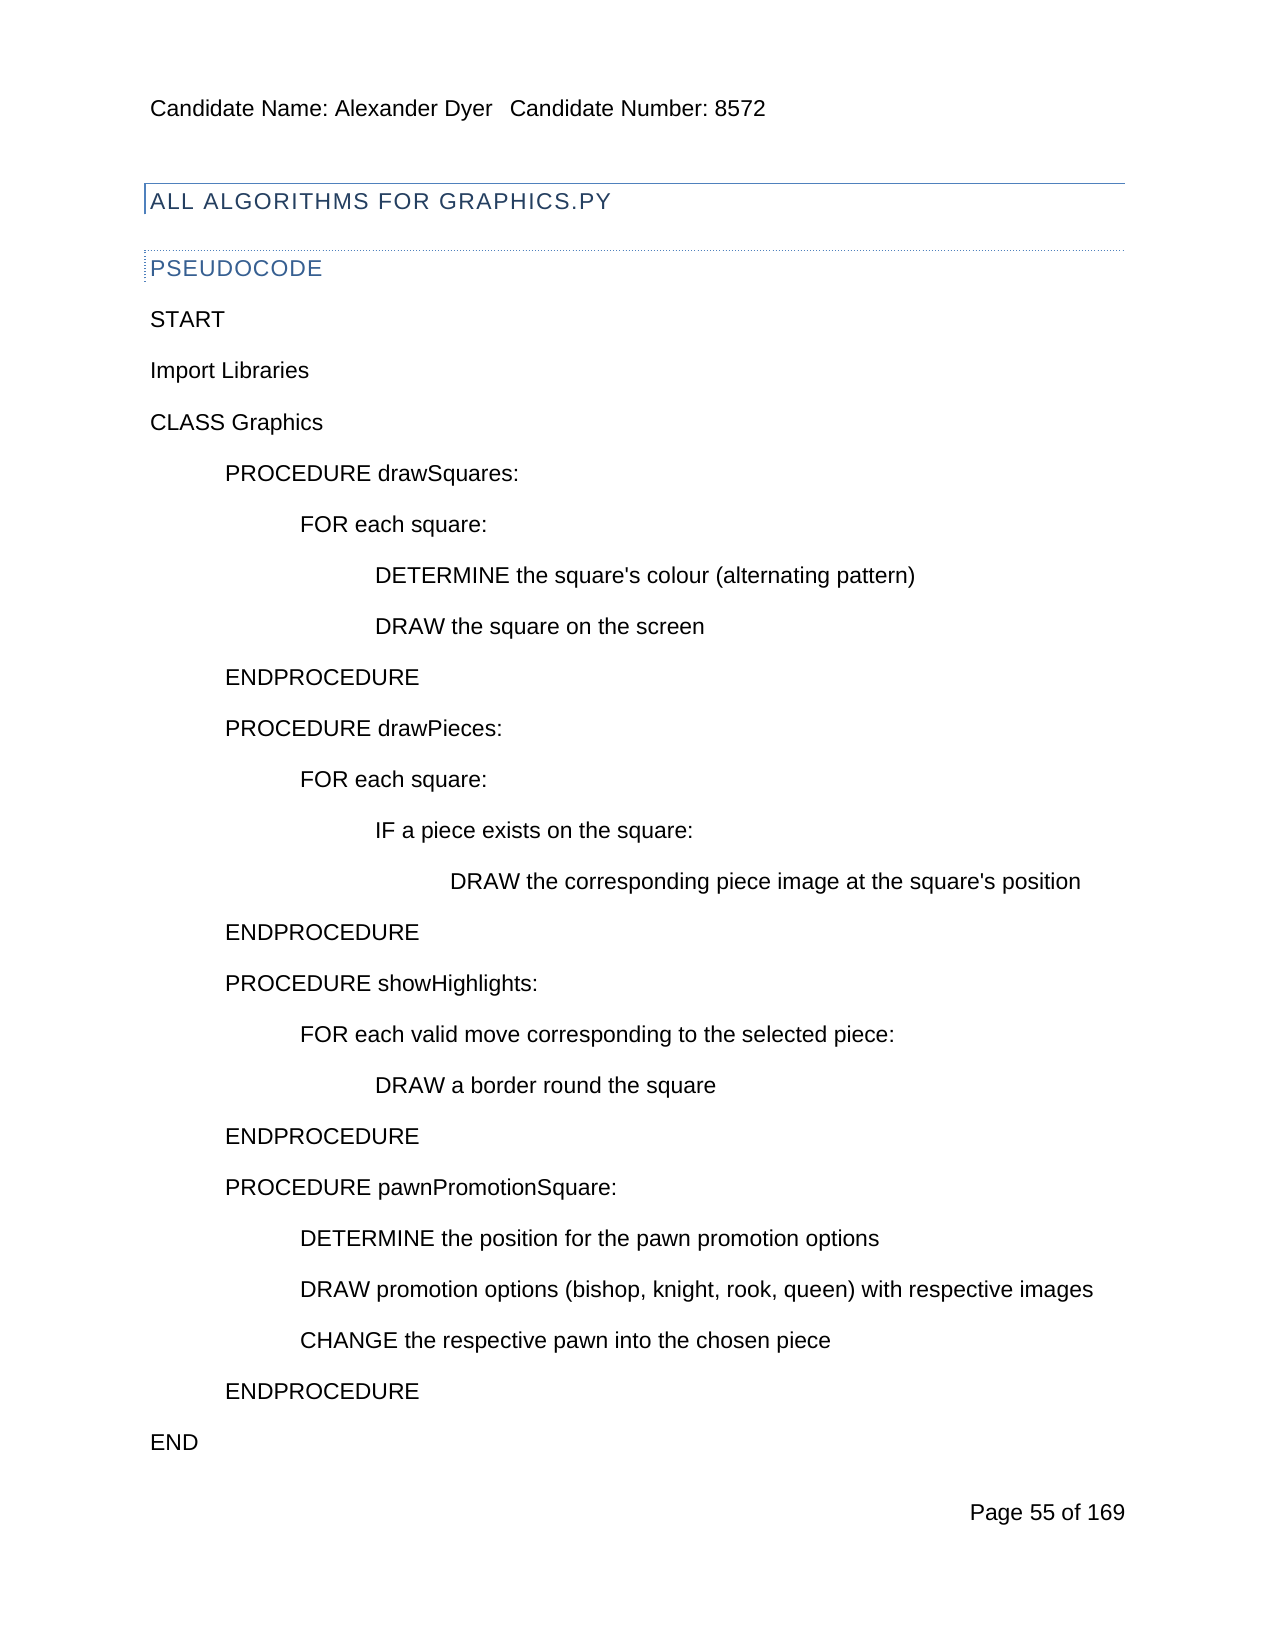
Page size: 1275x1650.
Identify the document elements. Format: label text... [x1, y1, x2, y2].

text ENDPROCEDURE [150, 1378, 1125, 1404]
text DRAW promotion options (bishop, knight, rook, queen) with respective images [150, 1276, 1125, 1302]
text DRAW the corresponding piece image at the square's position [150, 868, 1125, 894]
text START [150, 306, 1125, 333]
text DRAW a border round the square [150, 1072, 1125, 1098]
text CHANGE the respective pawn into the chosen piece [150, 1327, 1125, 1353]
text ENDPROCEDURE [150, 664, 1125, 690]
text IF a piece exists on the square: [150, 817, 1125, 843]
text PROCEDURE drawPieces: [150, 715, 1125, 741]
subtitle All Algorithms for Graphics.py [146, 184, 1125, 214]
text CLASS Graphics [150, 408, 1125, 435]
text ENDPROCEDURE [150, 1123, 1125, 1149]
text FOR each valid move corresponding to the selected piece: [150, 1021, 1125, 1047]
text Import Libraries [150, 357, 1125, 384]
text PROCEDURE drawSquares: [150, 459, 1125, 486]
text FOR each square: [150, 511, 1125, 537]
subtitle Pseudocode [144, 249, 1125, 282]
text END [150, 1429, 1125, 1456]
text DETERMINE the position for the pawn promotion options [150, 1225, 1125, 1251]
text FOR each square: [150, 766, 1125, 792]
text DRAW the square on the screen [150, 613, 1125, 639]
text PROCEDURE pawnPromotionSquare: [150, 1174, 1125, 1200]
text PROCEDURE showHighlights: [150, 970, 1125, 996]
text ENDPROCEDURE [150, 919, 1125, 945]
text DETERMINE the square's colour (alternating pattern) [150, 562, 1125, 588]
